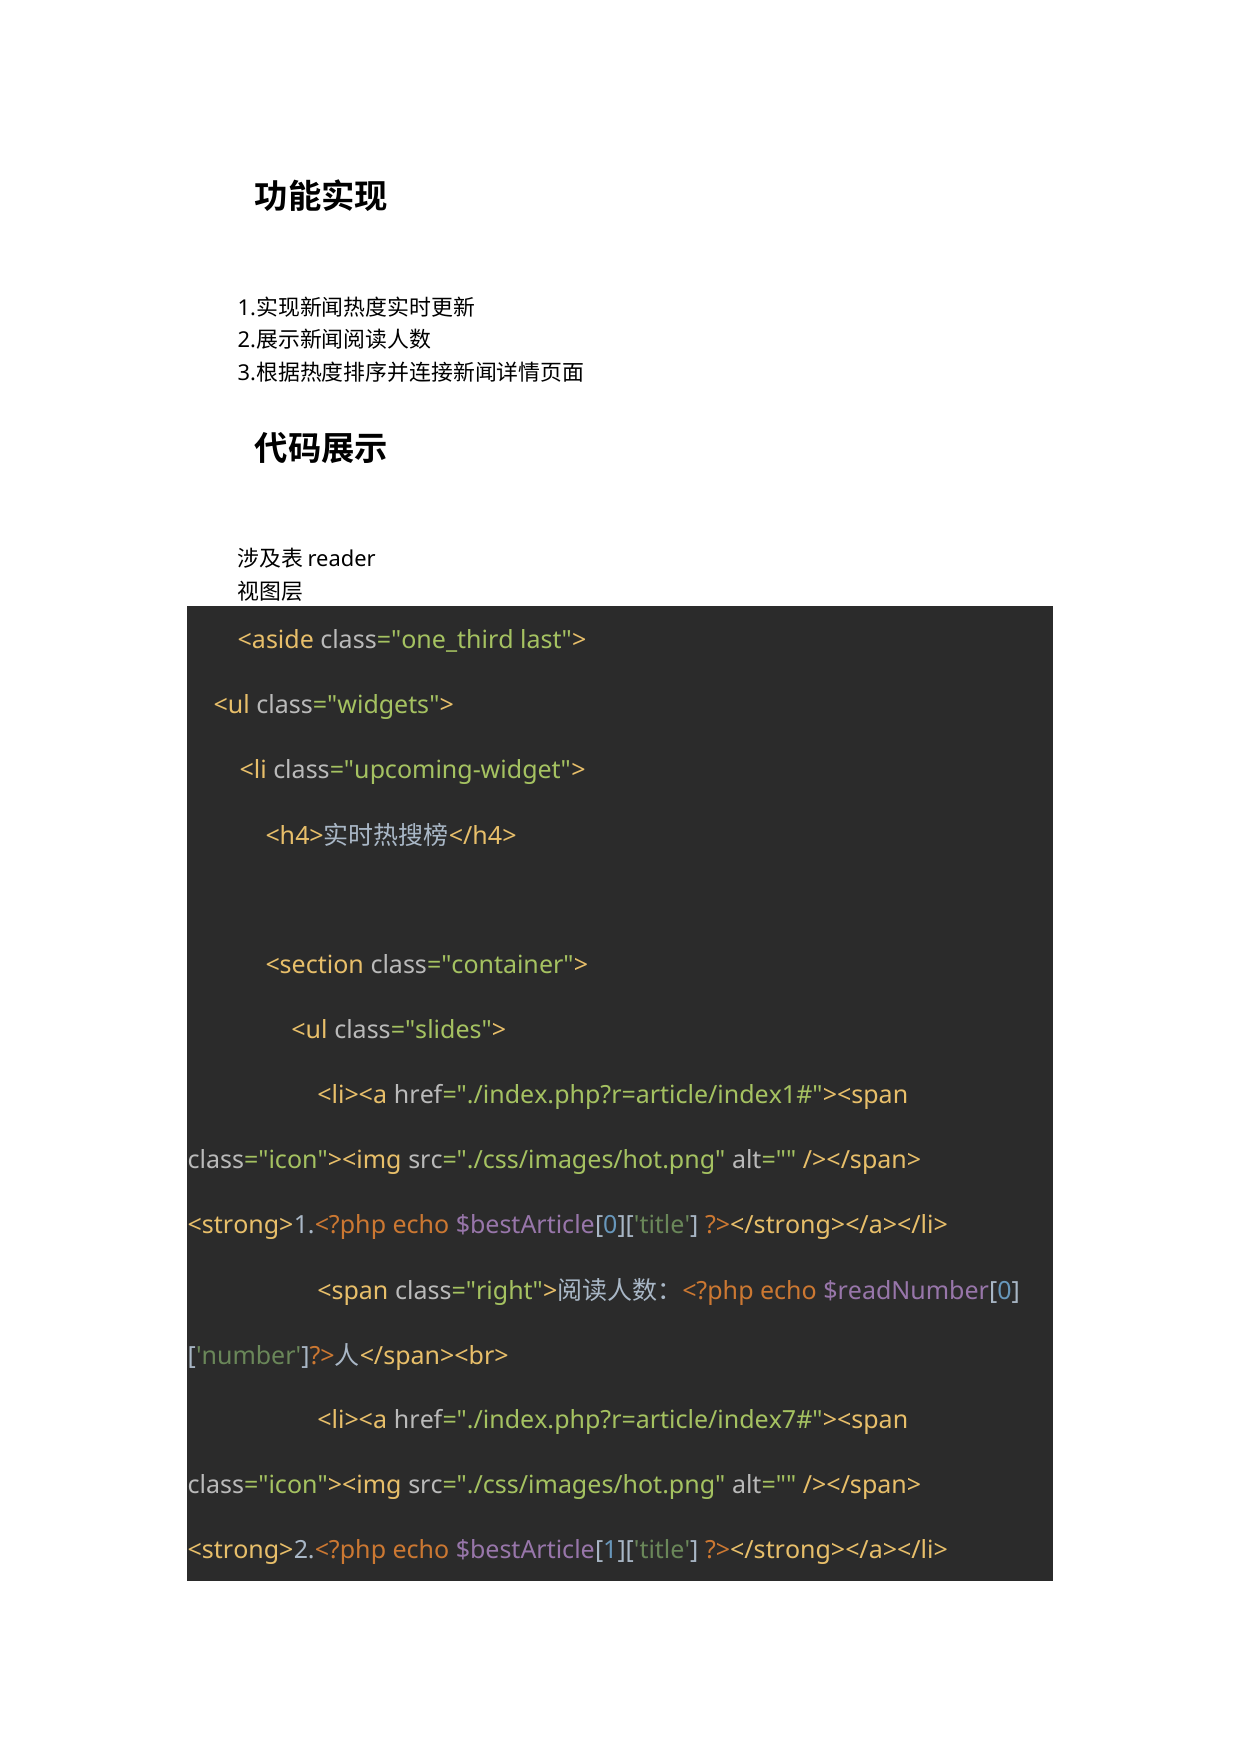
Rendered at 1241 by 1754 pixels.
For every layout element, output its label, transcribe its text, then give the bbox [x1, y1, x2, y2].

text 涉及表reader [187, 541, 1053, 573]
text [187, 606, 1053, 1581]
text 视图层 [187, 573, 1053, 606]
text 2.展示新闻阅读人数 [187, 322, 1053, 354]
subtitle 功能实现 [187, 162, 1053, 227]
text 1.实现新闻热度实时更新 [187, 289, 1053, 322]
subtitle 代码展示 [187, 414, 1053, 479]
text 3.根据热度排序并连接新闻详情页面 [187, 354, 1053, 387]
